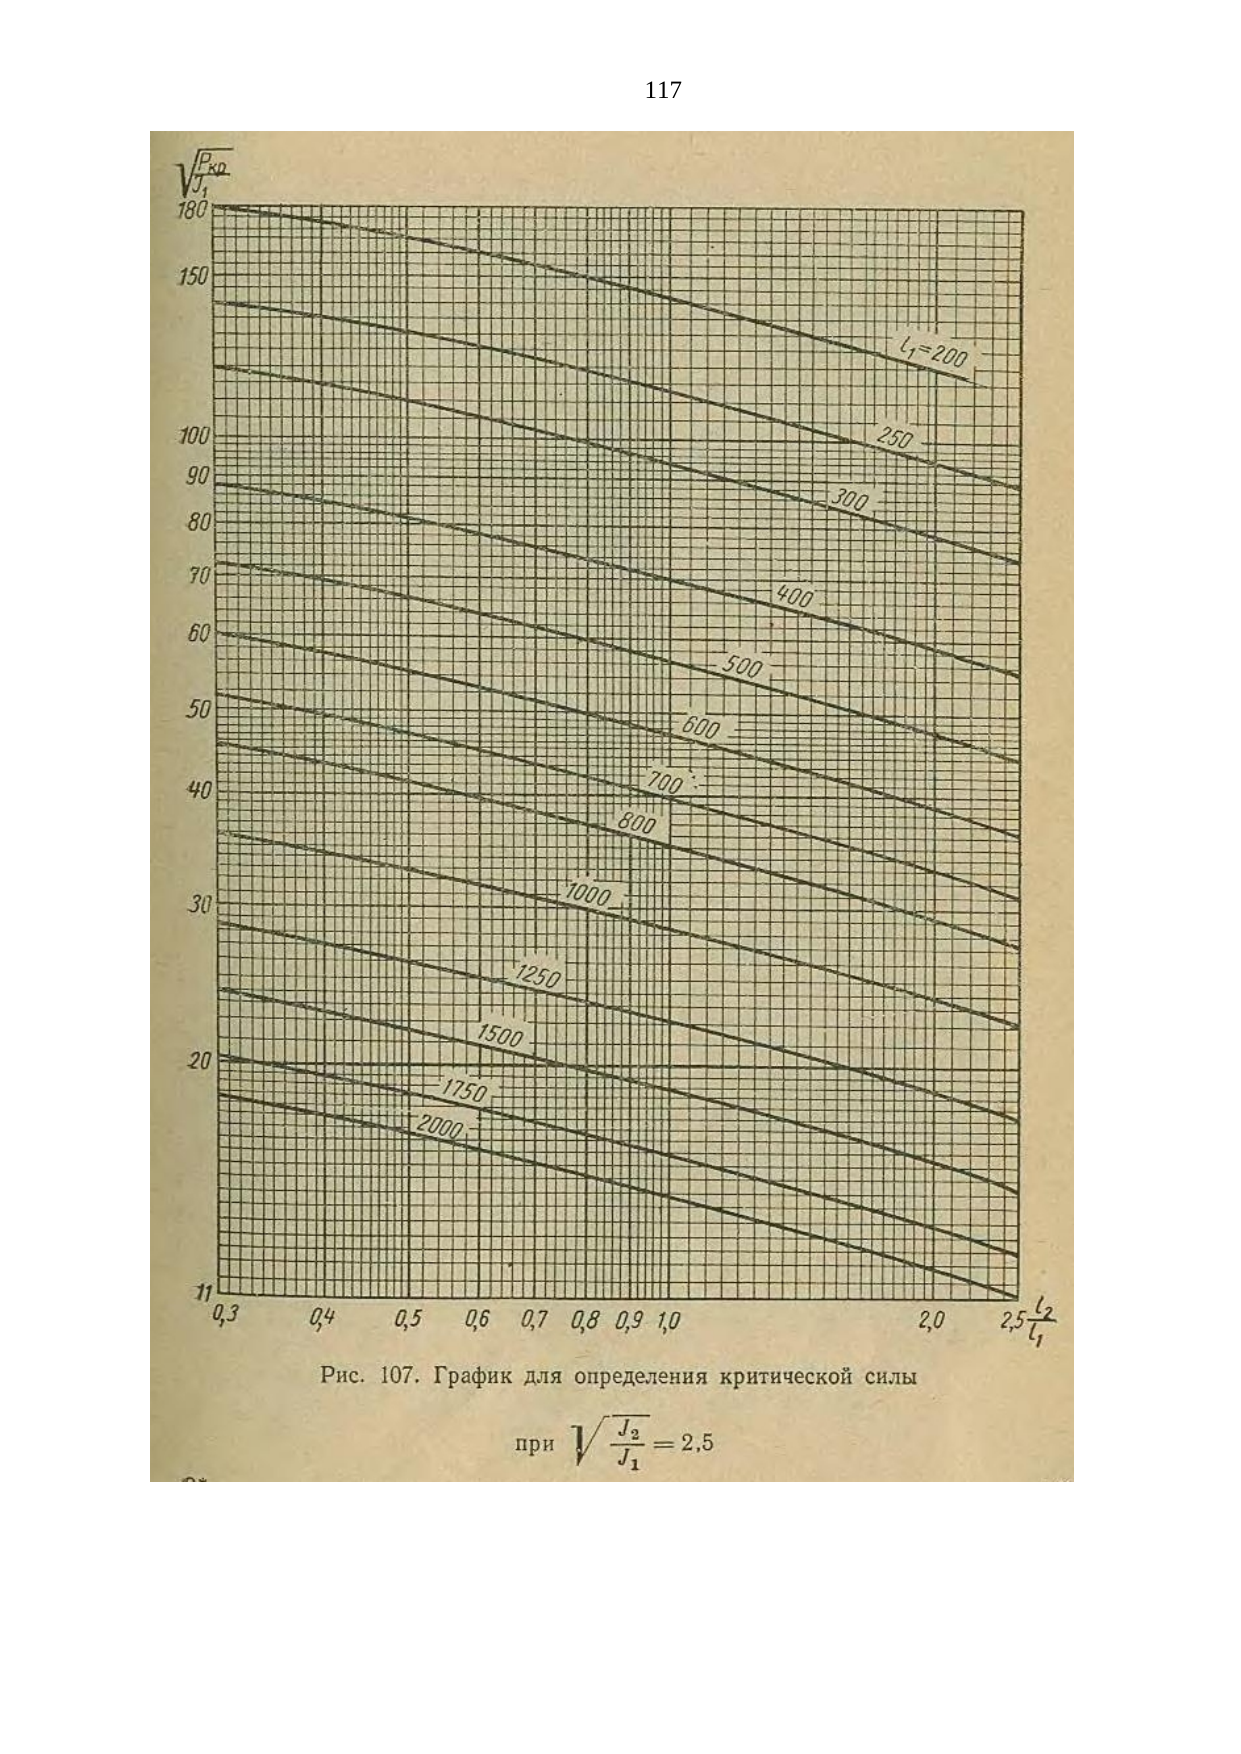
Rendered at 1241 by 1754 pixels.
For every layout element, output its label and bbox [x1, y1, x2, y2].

picture [150, 131, 1074, 1482]
